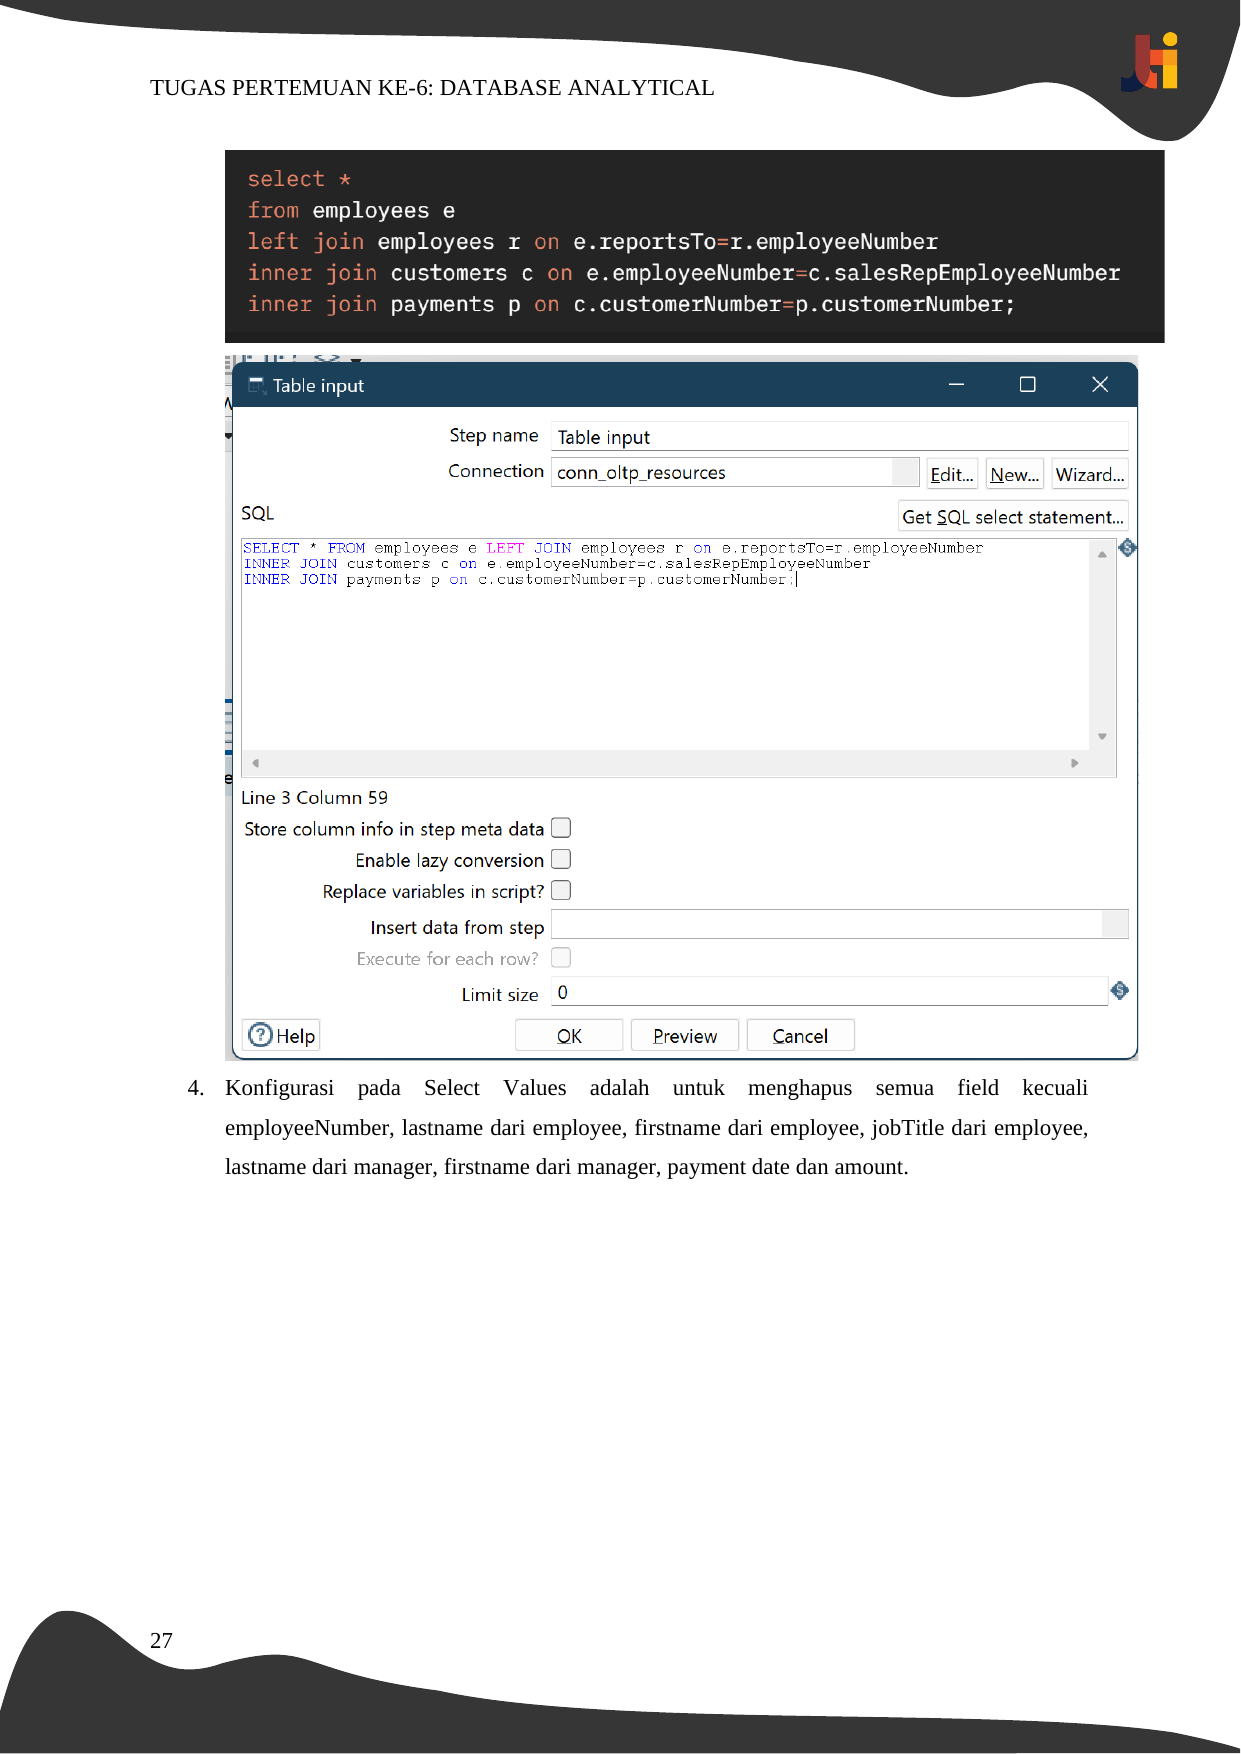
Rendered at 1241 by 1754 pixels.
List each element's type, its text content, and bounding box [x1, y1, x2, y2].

picture [1121, 32, 1178, 92]
list Konfigurasi pada Select Values adalah untuk menghapus semua field kecuali employeeNumber, lastname dari employee, firstname dari employee, jobTitle dari employee, lastname dari manager, firstname dari manager, payment date dan amount. [187, 1074, 1090, 1179]
